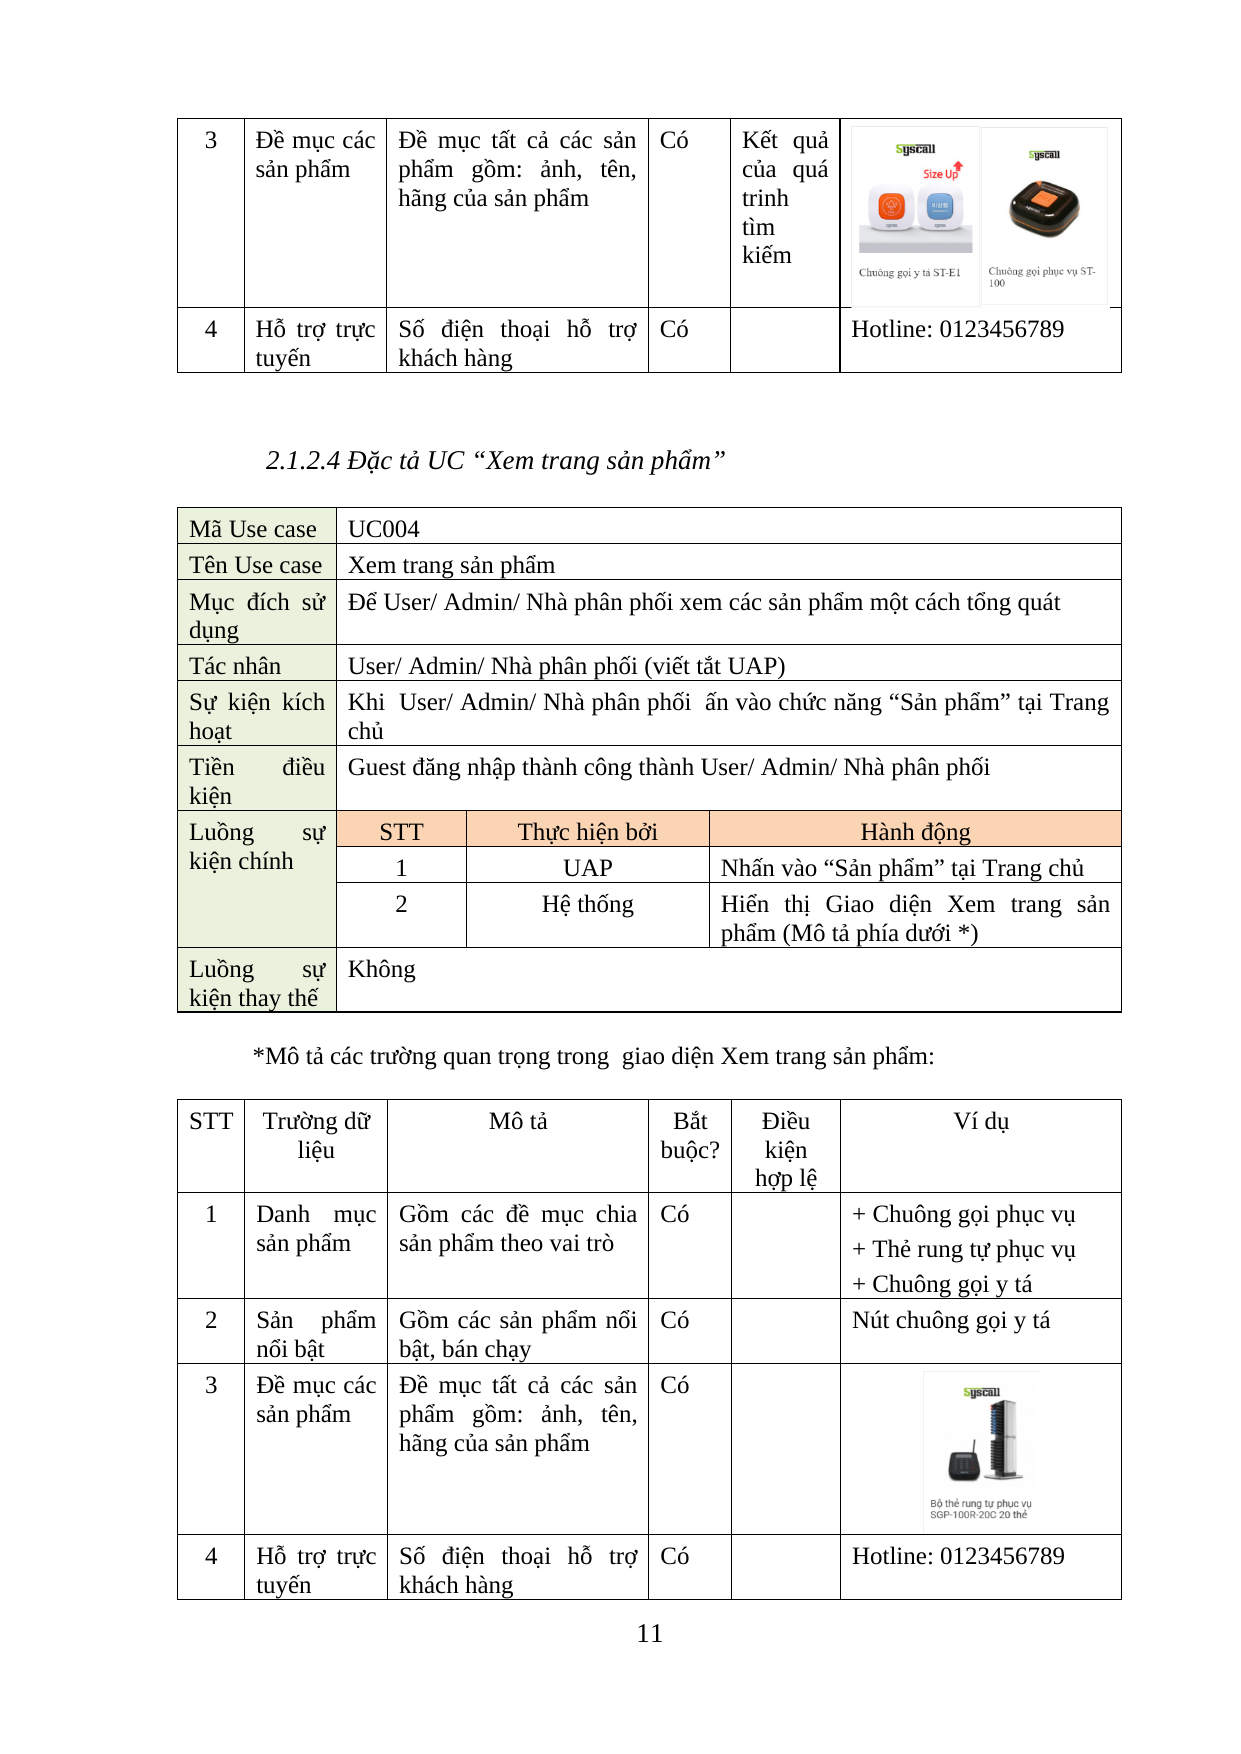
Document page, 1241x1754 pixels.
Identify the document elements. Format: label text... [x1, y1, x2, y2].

table_cell STT [337, 811, 466, 846]
text *Mô tả các trường quan trọng trong giao diện Xem trang sản phẩm: [215, 1041, 1122, 1070]
table_header Điều kiện hợp lệ [732, 1100, 840, 1192]
table_cell Đề mục các sản phẩm [245, 1364, 387, 1534]
table_cell Thực hiện bởi [467, 811, 709, 846]
table_cell Hành động [710, 811, 1121, 846]
table_cell Không [337, 948, 1121, 1011]
table_cell Tác nhân [178, 645, 336, 680]
table_cell Số điện thoại hỗ trợ khách hàng [388, 1535, 648, 1598]
subtitle 2.1.2.4 Đặc tả UC “Xem trang sản phẩm” [177, 444, 1122, 475]
table_cell Hỗ trợ trực tuyến [245, 1535, 387, 1598]
table_cell [731, 308, 839, 372]
table_header Mô tả [388, 1100, 648, 1192]
table_cell 2 [337, 883, 466, 947]
table_cell 2 [178, 1299, 244, 1363]
table_cell Guest đăng nhập thành công thành User/ Admin/ Nhà phân phối [337, 746, 1121, 810]
table_cell Mục đích sử dụng [178, 580, 336, 644]
table_cell Nút chuông gọi y tá [841, 1299, 1121, 1363]
table_cell 4 [178, 308, 244, 372]
table_cell 1 [178, 1193, 244, 1298]
table_cell [732, 1364, 840, 1534]
table_cell Có [649, 1193, 731, 1298]
table_header UC004 [337, 508, 1121, 543]
table_cell Gồm các đề mục chia sản phẩm theo vai trò [388, 1193, 648, 1298]
table_cell Nhấn vào “Sản phẩm” tại Trang chủ [710, 847, 1121, 882]
table_cell Hotline: 0123456789 [841, 1535, 1121, 1598]
table_cell 3 [178, 1364, 244, 1534]
table_cell Khi User/ Admin/ Nhà phân phối ấn vào chức năng “Sản phẩm” tại Trang chủ [337, 681, 1121, 745]
table_cell Danh mục sản phẩm [245, 1193, 387, 1298]
table_cell Hệ thống [467, 883, 709, 947]
table_cell Luồng sự kiện thay thế [178, 948, 336, 1011]
table_header Trường dữ liệu [245, 1100, 387, 1192]
picture [851, 125, 1110, 308]
picture [922, 1370, 1040, 1534]
table_cell [841, 1364, 1121, 1534]
table_cell Có [649, 1299, 731, 1363]
table_cell Để User/ Admin/ Nhà phân phối xem các sản phẩm một cách tổng quát [337, 580, 1121, 644]
table_cell Đề mục tất cả các sản phẩm gồm: ảnh, tên, hãng của sản phẩm [388, 1364, 648, 1534]
table_cell [732, 1193, 840, 1298]
table_header Ví dụ [841, 1100, 1121, 1192]
table_cell Có [649, 308, 730, 372]
table_header STT [178, 1100, 244, 1192]
table_cell [732, 1535, 840, 1598]
table_cell 3 [178, 119, 244, 307]
table_cell Có [649, 119, 730, 307]
table_cell Đề mục tất cả các sản phẩm gồm: ảnh, tên, hãng của sản phẩm [387, 119, 648, 307]
table_cell 4 [178, 1535, 244, 1598]
table_cell [841, 119, 1121, 307]
table_header Bắt buộc? [649, 1100, 731, 1192]
table_cell [732, 1299, 840, 1363]
table_cell 1 [337, 847, 466, 882]
table_cell Có [649, 1364, 731, 1534]
table_cell Xem trang sản phẩm [337, 544, 1121, 579]
table_cell Có [649, 1535, 731, 1598]
table_cell Sản phẩm nổi bật [245, 1299, 387, 1363]
table_cell Tiền điều kiện [178, 746, 336, 810]
table_header Mã Use case [178, 508, 336, 543]
table_cell Sự kiện kích hoạt [178, 681, 336, 745]
table_cell Hỗ trợ trực tuyến [245, 308, 386, 372]
table_cell Kết quả của quá trinh tìm kiếm [731, 119, 839, 307]
table_cell UAP [467, 847, 709, 882]
table_cell Tên Use case [178, 544, 336, 579]
table_cell Hotline: 0123456789 [841, 308, 1121, 372]
table_cell + Chuông gọi phục vụ + Thẻ rung tự phục vụ + Chuông gọi y tá [841, 1193, 1121, 1298]
table_cell Hiển thị Giao diện Xem trang sản phẩm (Mô tả phía dưới *) [710, 883, 1121, 947]
table_cell User/ Admin/ Nhà phân phối (viết tắt UAP) [337, 645, 1121, 680]
table_cell Gồm các sản phẩm nổi bật, bán chạy [388, 1299, 648, 1363]
table_cell Đề mục các sản phẩm [245, 119, 386, 307]
table_cell Luồng sự kiện chính [178, 811, 336, 947]
table_cell Số điện thoại hỗ trợ khách hàng [387, 308, 648, 372]
